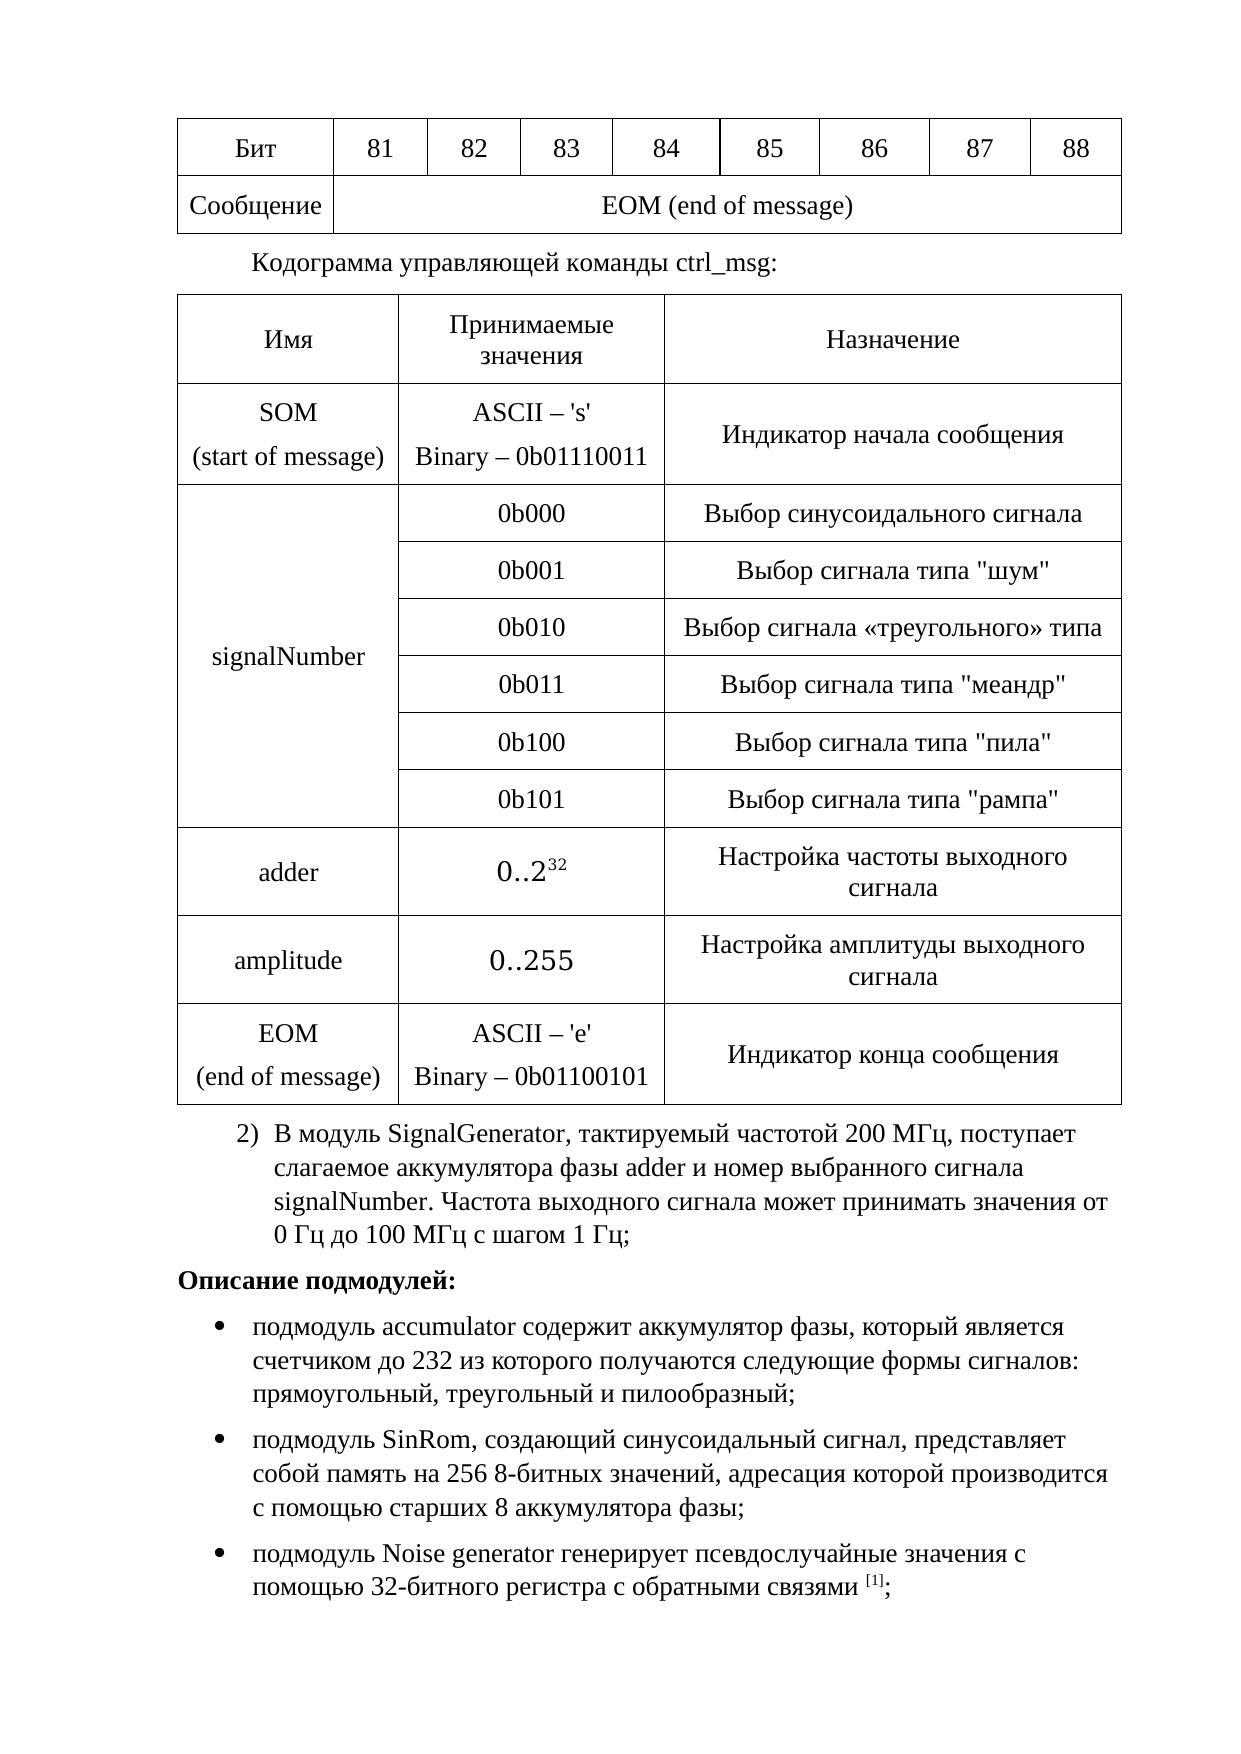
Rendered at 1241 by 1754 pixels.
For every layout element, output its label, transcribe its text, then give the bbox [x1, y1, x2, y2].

table_cell Выбор сигнала типа "меандр" [665, 656, 1121, 712]
table_cell signalNumber [178, 485, 398, 827]
table_cell adder [178, 828, 398, 915]
table_cell Выбор сигнала «треугольного» типа [665, 599, 1121, 655]
list подмодуль accumulator содержит аккумулятор фазы, который является счетчиком до 232 из которого получаются следующие формы сигналов: прямоугольный, треугольный и пилообразный; [215, 1310, 1122, 1409]
table_header 86 [820, 119, 929, 175]
table_cell Индикатор конца сообщения [665, 1004, 1121, 1104]
table_header Имя [178, 295, 398, 383]
table_cell 0b011 [399, 656, 664, 712]
table_header 82 [428, 119, 520, 175]
list подмодуль SinRom, создающий синусоидальный сигнал, представляет собой память на 256 8-битных значений, адресация которой производится с помощью старших 8 аккумулятора фазы; [215, 1423, 1122, 1522]
table_cell Выбор сигнала типа "шум" [665, 542, 1121, 598]
table_cell Сообщение [178, 176, 333, 232]
table_header 88 [1031, 119, 1121, 175]
table_cell ASCII – 'e' Binary – 0b01100101 [399, 1004, 664, 1104]
table_header Назначение [665, 295, 1121, 383]
table_cell 0b101 [399, 770, 664, 827]
table_cell Выбор сигнала типа "рампа" [665, 770, 1121, 827]
table_cell SOM (start of message) [178, 384, 398, 483]
table_cell Выбор синусоидального сигнала [665, 485, 1121, 541]
list В модуль SignalGenerator, тактируемый частотой 200 МГц, поступает слагаемое аккумулятора фазы adder и номер выбранного сигнала signalNumber. Частота выходного сигнала может принимать значения от 0 Гц до 100 МГц с шагом 1 Гц; [236, 1118, 1122, 1249]
table_cell EOM (end of message) [178, 1004, 398, 1104]
table_cell EOM (end of message) [334, 176, 1121, 232]
table_cell Настройка частоты выходного сигнала [665, 828, 1121, 915]
table_cell 0b000 [399, 485, 664, 541]
table_cell Настройка амплитуды выходного сигнала [665, 916, 1121, 1003]
table_cell 0..232 [399, 828, 664, 915]
table_header 83 [521, 119, 612, 175]
table_header 85 [721, 119, 819, 175]
table_header Принимаемые значения [399, 295, 664, 383]
table_cell ASCII – 's' Binary – 0b01110011 [399, 384, 664, 483]
table_cell amplitude [178, 916, 398, 1003]
table_cell 0b100 [399, 713, 664, 769]
table_header 84 [613, 119, 719, 175]
table_cell Индикатор начала сообщения [665, 384, 1121, 483]
table_cell 0b010 [399, 599, 664, 655]
text Кодограмма управляющей команды ctrl_msg: [177, 246, 1122, 277]
table_cell Выбор сигнала типа "пила" [665, 713, 1121, 769]
table_cell 0b001 [399, 542, 664, 598]
table_header 87 [930, 119, 1030, 175]
table_header Бит [178, 119, 333, 175]
table_cell 0..255 [399, 916, 664, 1003]
list подмодуль Noise generator генерирует псевдослучайные значения с помощью 32-битного регистра с обратными связями [1]; [215, 1537, 1122, 1602]
table_header 81 [334, 119, 427, 175]
text Описание подмодулей: [177, 1264, 1122, 1295]
